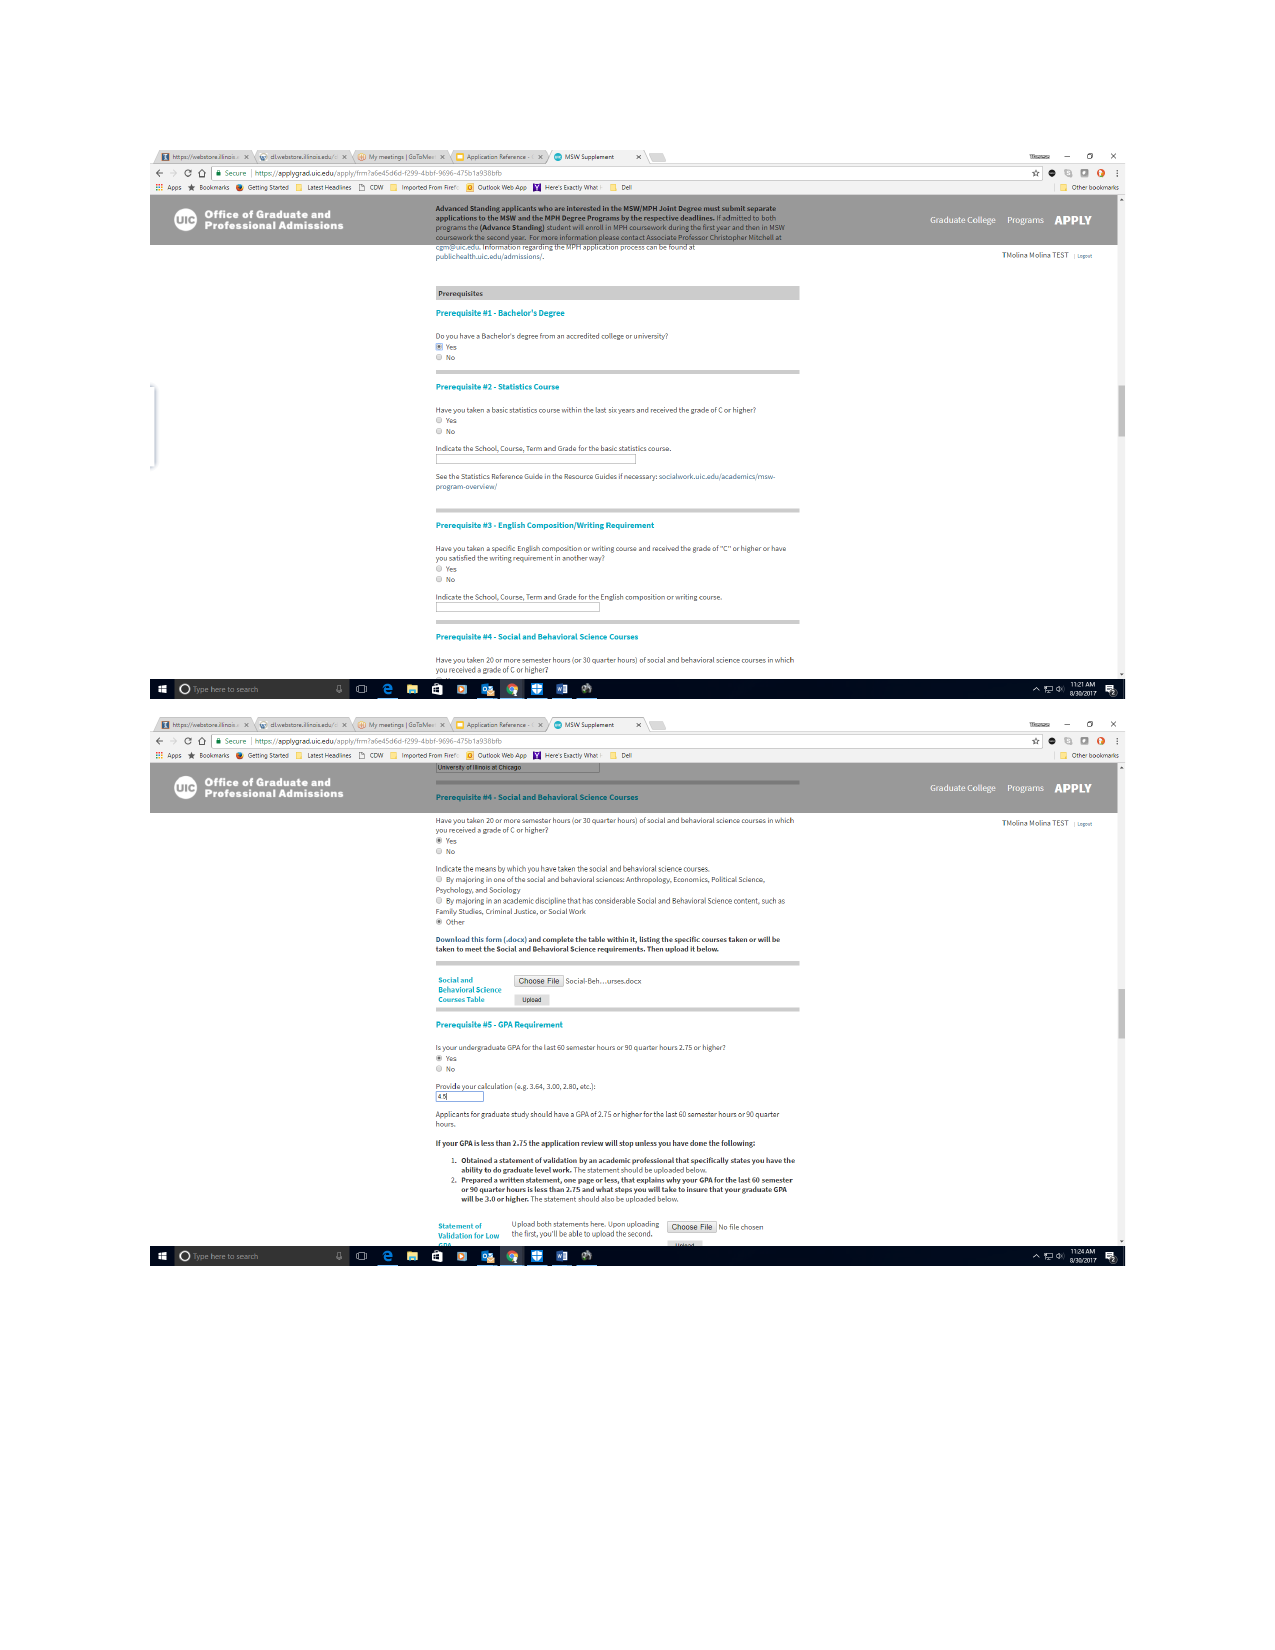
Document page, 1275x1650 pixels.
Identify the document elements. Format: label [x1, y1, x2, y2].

picture [150, 717, 1125, 1266]
picture [150, 150, 1125, 699]
